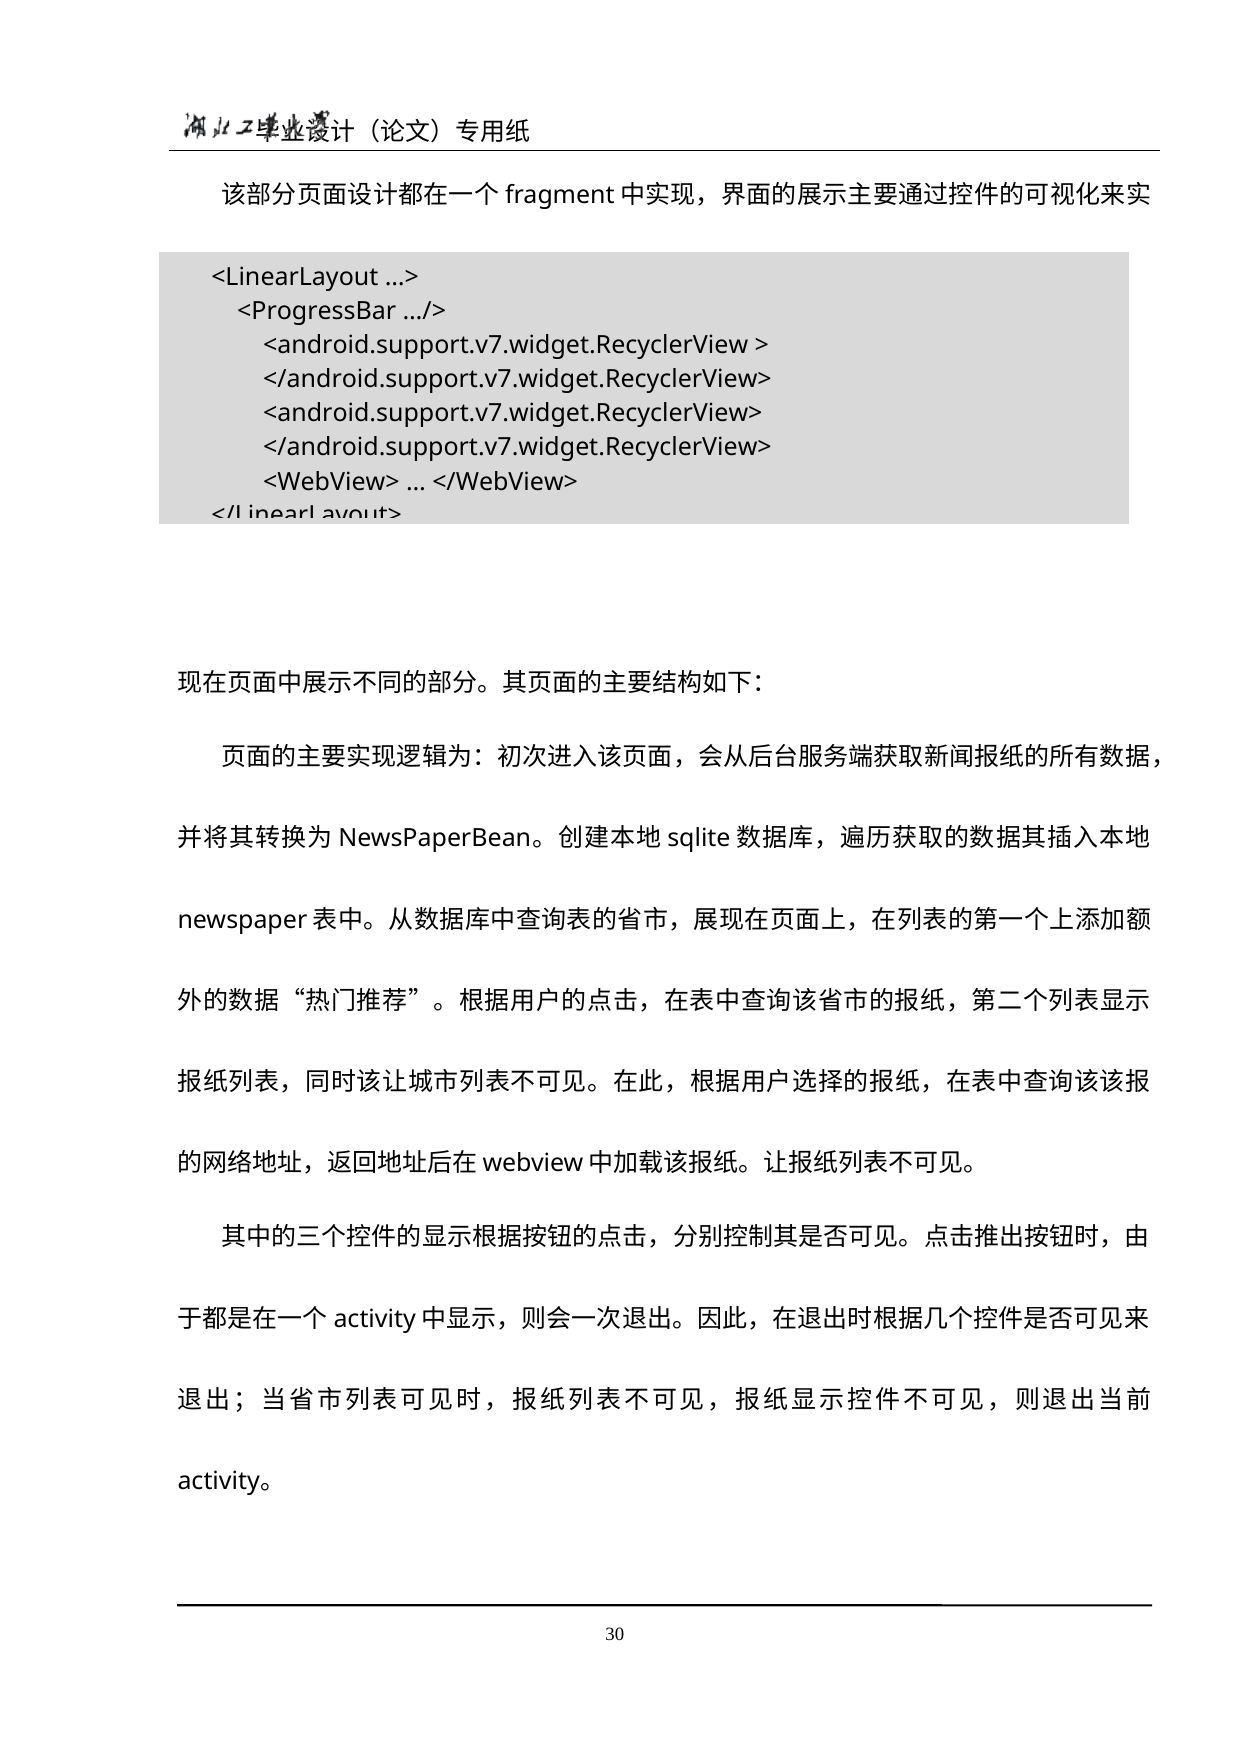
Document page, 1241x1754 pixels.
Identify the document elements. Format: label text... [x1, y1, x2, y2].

picture [181, 109, 332, 140]
text 该部分页面设计都在一个fragment中实现，界面的展示主要通过控件的可视化来实现在页面中展示不同的部分。其页面的主要结构如下： [177, 161, 1152, 713]
text 页面的主要实现逻辑为：初次进入该页面，会从后台服务端获取新闻报纸的所有数据，并将其转换为NewsPaperBean。创建本地sqlite数据库，遍历获取的数据其插入本地newspaper表中。从数据库中查询表的省市，展现在页面上，在列表的第一个上添加额外的数据“热门推荐”。根据用户的点击，在表中查询该省市的报纸，第二个列表显示报纸列表，同时该让城市列表不可见。在此，根据用户选择的报纸，在表中查询该该报的网络地址，返回地址后在webview中加载该报纸。让报纸列表不可见。 [177, 722, 1152, 1193]
text 其中的三个控件的显示根据按钮的点击，分别控制其是否可见。点击推出按钮时，由于都是在一个activity中显示，则会一次退出。因此，在退出时根据几个控件是否可见来退出；当省市列表可见时，报纸列表不可见，报纸显示控件不可见，则退出当前activity。 [177, 1202, 1152, 1511]
